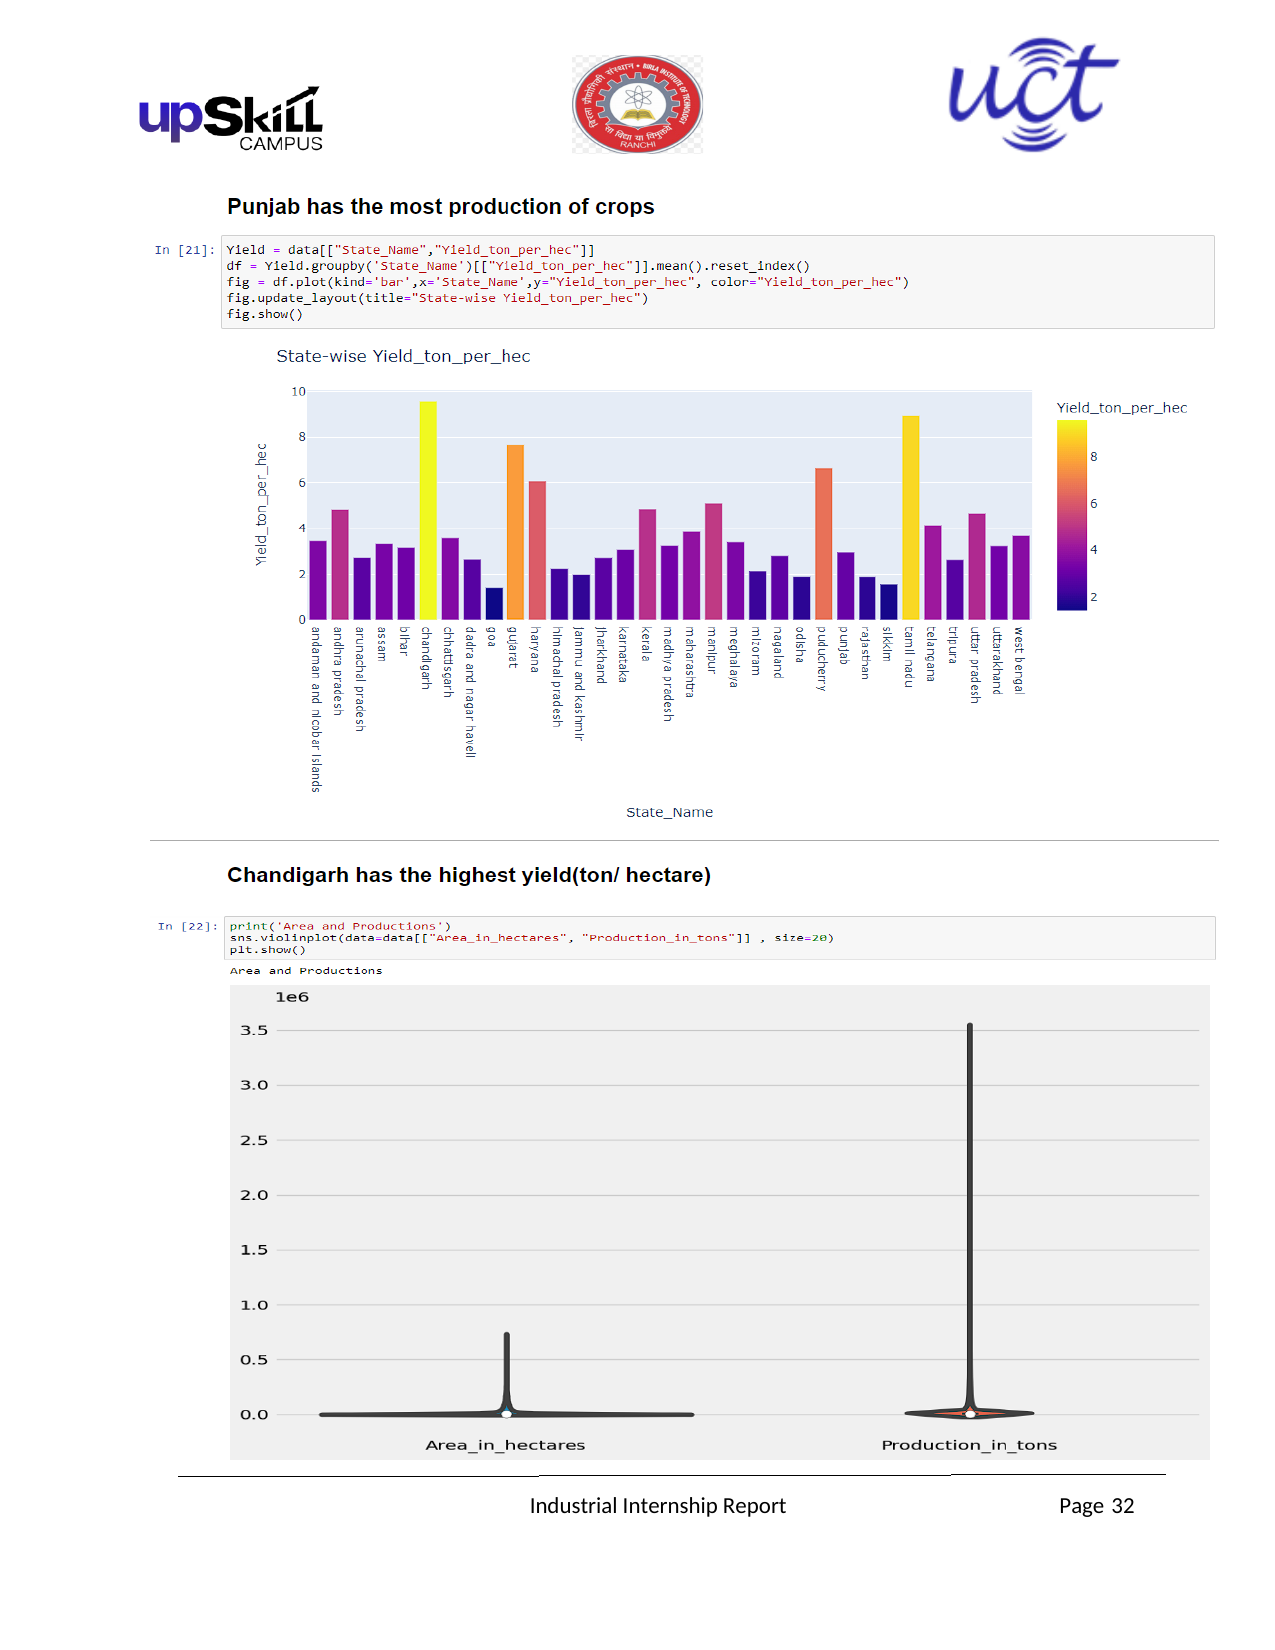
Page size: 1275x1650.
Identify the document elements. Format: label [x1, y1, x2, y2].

picture [946, 28, 1125, 154]
picture [108, 73, 354, 154]
picture [150, 916, 1219, 1463]
picture [150, 181, 1219, 892]
picture [572, 55, 704, 154]
